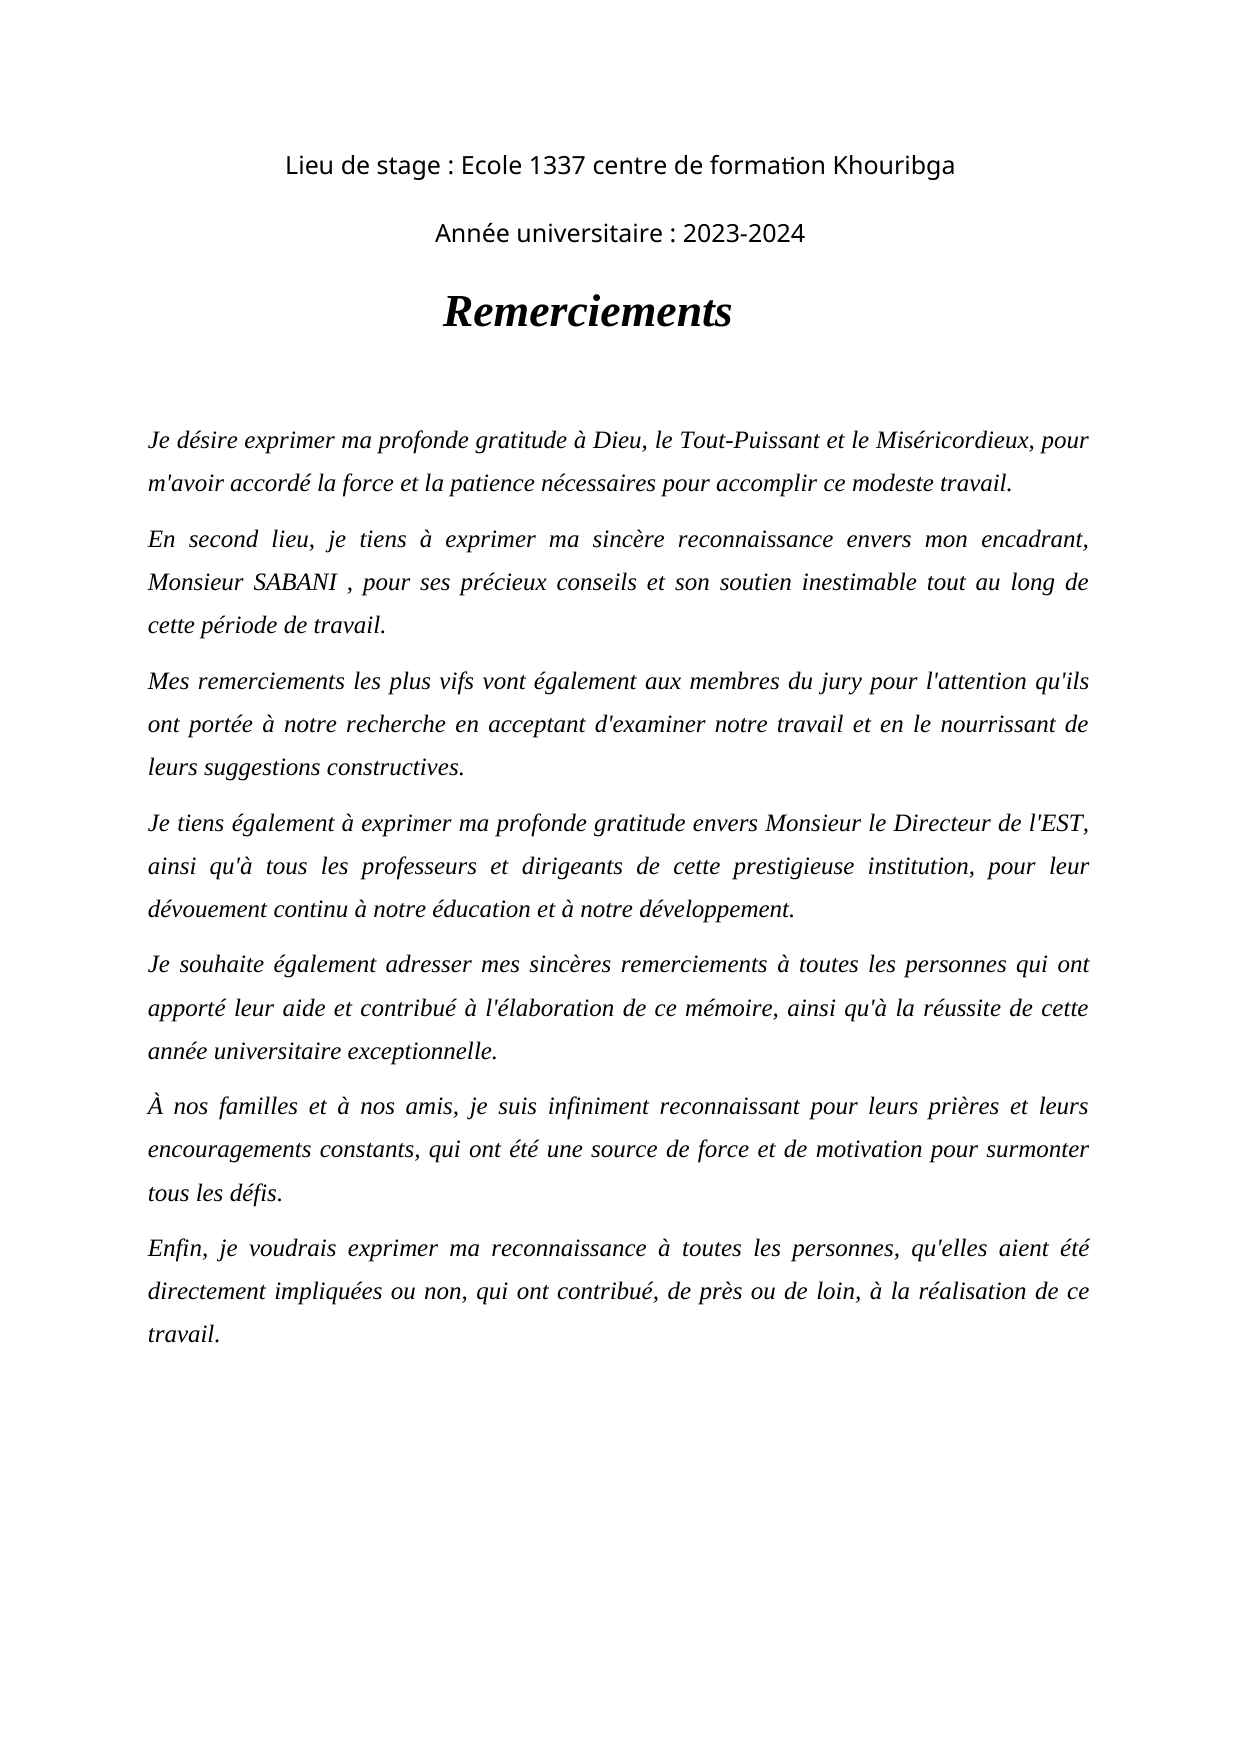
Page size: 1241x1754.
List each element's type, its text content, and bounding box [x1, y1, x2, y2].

text Je désire exprimer ma profonde gratitude à Dieu, le Tout-Puissant et le Miséricordieux, pour m'avoir accordé la force et la patience nécessaires pour accomplir ce modeste travail. [148, 425, 1093, 497]
text À nos familles et à nos amis, je suis infiniment reconnaissant pour leurs prières et leurs encouragements constants, qui ont été une source de force et de motivation pour surmonter tous les défis. [148, 1091, 1093, 1206]
text Je tiens également à exprimer ma profonde gratitude envers Monsieur le Directeur de l'EST, ainsi qu'à tous les professeurs et dirigeants de cette prestigieuse institution, pour leur dévouement continu à notre éducation et à notre développement. [148, 808, 1093, 923]
text Remerciements [385, 284, 1093, 337]
text Année universitaire : 2023-2024 [148, 216, 1093, 250]
text Je souhaite également adresser mes sincères remerciements à toutes les personnes qui ont apporté leur aide et contribué à l'élaboration de ce mémoire, ainsi qu'à la réussite de cette année universitaire exceptionnelle. [148, 949, 1093, 1064]
text En second lieu, je tiens à exprimer ma sincère reconnaissance envers mon encadrant, Monsieur SABANI , pour ses précieux conseils et son soutien inestimable tout au long de cette période de travail. [148, 524, 1093, 639]
text Mes remerciements les plus vifs vont également aux membres du jury pour l'attention qu'ils ont portée à notre recherche en acceptant d'examiner notre travail et en le nourrissant de leurs suggestions constructives. [148, 666, 1093, 781]
text Enfin, je voudrais exprimer ma reconnaissance à toutes les personnes, qu'elles aient été directement impliquées ou non, qui ont contribué, de près ou de loin, à la réalisation de ce travail. [148, 1233, 1093, 1348]
text Lieu de stage : Ecole 1337 centre de formation Khouribga [148, 148, 1093, 182]
